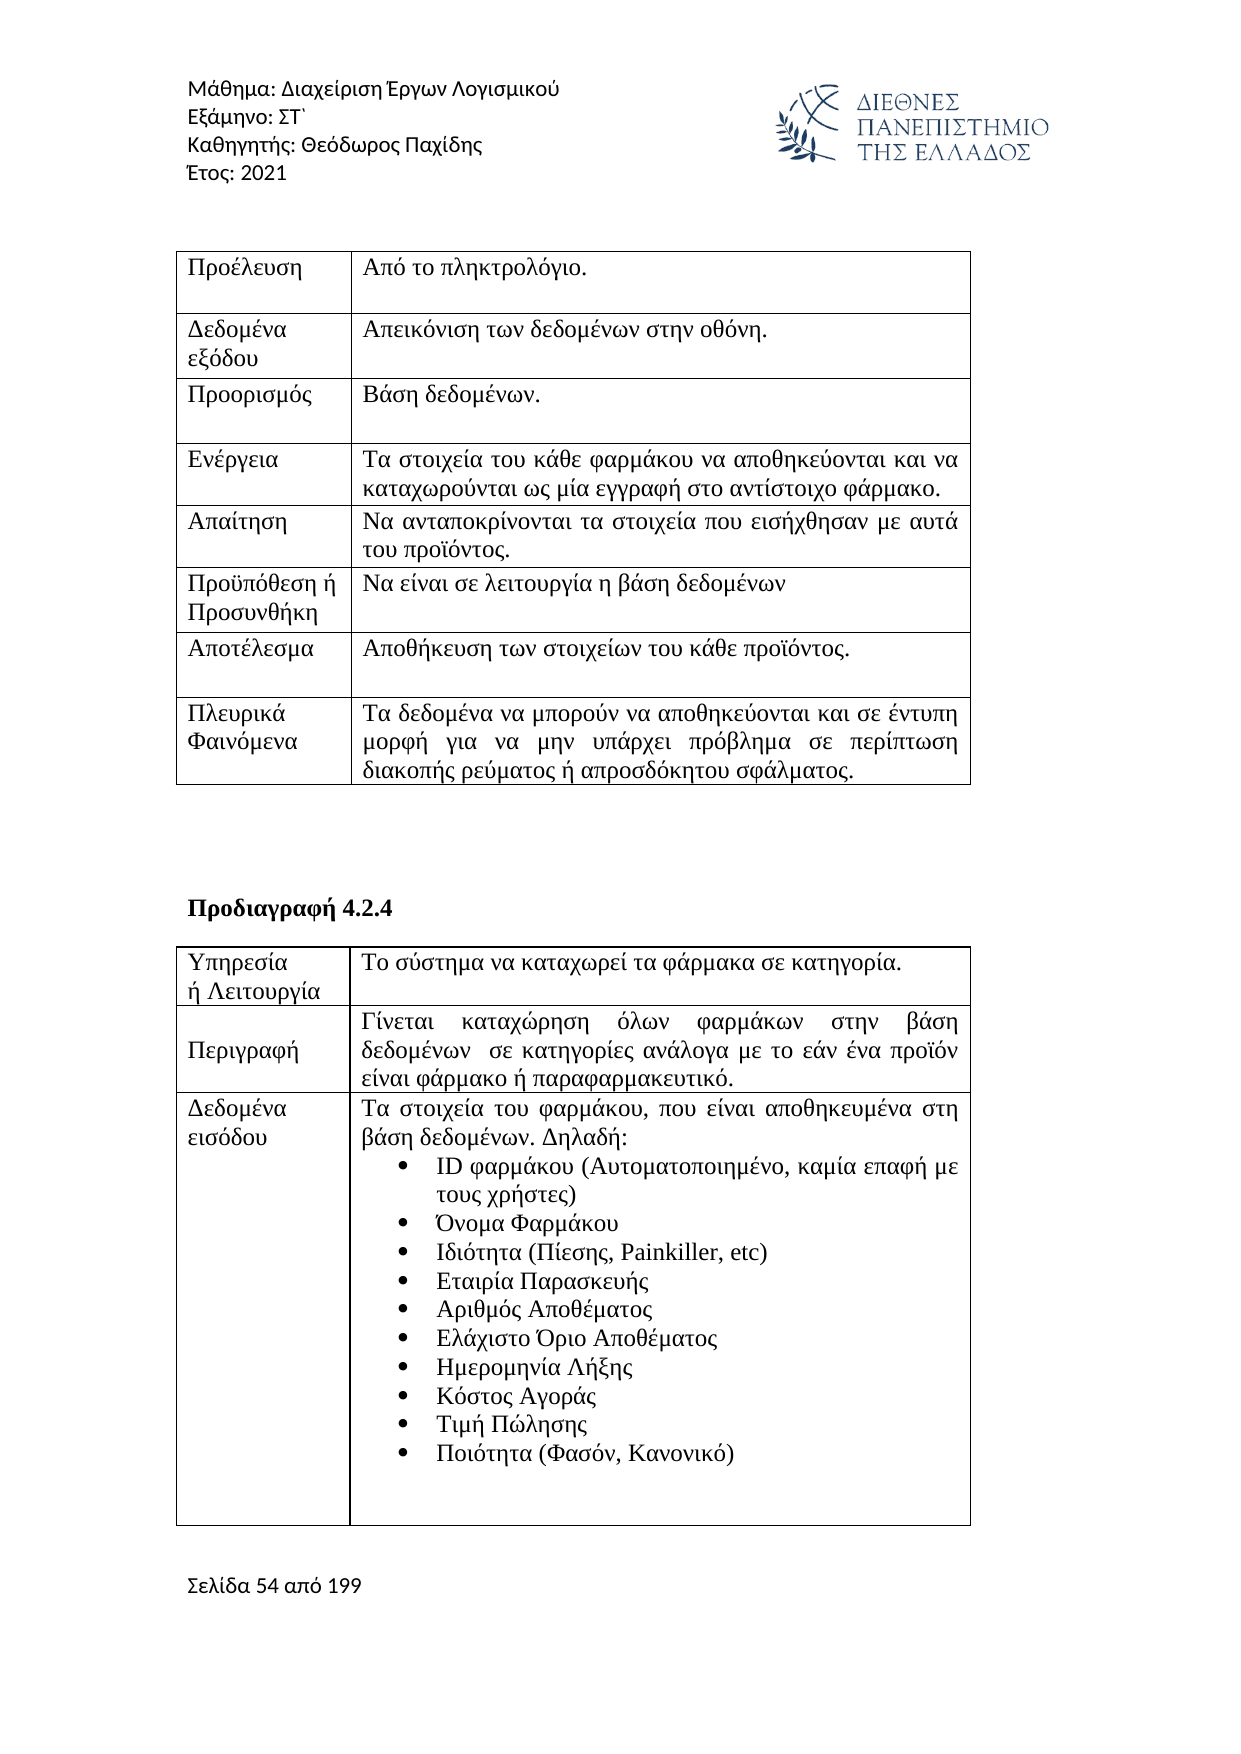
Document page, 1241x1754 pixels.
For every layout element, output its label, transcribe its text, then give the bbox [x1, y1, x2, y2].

table_cell Ενέργεια [177, 444, 351, 505]
text Προδιαγραφή 4.2.4 [187, 893, 1053, 921]
table_cell Απαίτηση [177, 506, 351, 567]
table_cell Να ανταποκρίνονται τα στοιχεία που εισήχθησαν με αυτά του προϊόντος. [352, 506, 970, 567]
table_cell Βάση δεδομένων. [352, 379, 970, 443]
table_cell Περιγραφή [177, 1006, 349, 1092]
picture [752, 73, 1073, 174]
table_header Υπηρεσία ή Λειτουργία [177, 948, 349, 1005]
table_cell Προέλευση [177, 252, 351, 313]
table_header Το σύστημα να καταχωρεί τα φάρμακα σε κατηγορία. [351, 948, 970, 1005]
table_cell Τα δεδομένα να μπορούν να αποθηκεύονται και σε έντυπη μορφή για να μην υπάρχει πρόβλημα σε περίπτωση διακοπής ρεύματος ή απροσδόκητου σφάλματος. [352, 698, 970, 784]
table_cell Να είναι σε λειτουργία η βάση δεδομένων [352, 568, 970, 632]
table_cell Προϋπόθεση ή Προσυνθήκη [177, 568, 351, 632]
table_cell Αποθήκευση των στοιχείων του κάθε προϊόντος. [352, 633, 970, 697]
table_cell Τα στοιχεία του φαρμάκου, που είναι αποθηκευμένα στη βάση δεδομένων. Δηλαδή: ID φαρμάκου (Αυτοματοποιημένο, καμία επαφή με τους χρήστες) Όνομα Φαρμάκου Ιδιότητα (Πίεσης, Painkiller, etc) Εταιρία Παρασκευής Αριθμός Αποθέματος Ελάχιστο Όριο Αποθέματος Ημερομηνία Λήξης Κόστος Αγοράς Τιμή Πώλησης Ποιότητα (Φασόν, Κανονικό) [351, 1093, 970, 1524]
table_cell Προορισμός [177, 379, 351, 443]
table_cell Δεδομένα εξόδου [177, 314, 351, 378]
table_cell Δεδομένα εισόδου [177, 1093, 349, 1524]
table_cell Γίνεται καταχώρηση όλων φαρμάκων στην βάση δεδομένων σε κατηγορίες ανάλογα με το εάν ένα προϊόν είναι φάρμακο ή παραφαρμακευτικό. [351, 1006, 970, 1092]
table_cell Πλευρικά Φαινόμενα [177, 698, 351, 784]
table_cell Από το πληκτρολόγιο. [352, 252, 970, 313]
table_cell Αποτέλεσμα [177, 633, 351, 697]
table_cell Απεικόνιση των δεδομένων στην οθόνη. [352, 314, 970, 378]
table_cell Τα στοιχεία του κάθε φαρμάκου να αποθηκεύονται και να καταχωρούνται ως μία εγγραφή στο αντίστοιχο φάρμακο. [352, 444, 970, 505]
